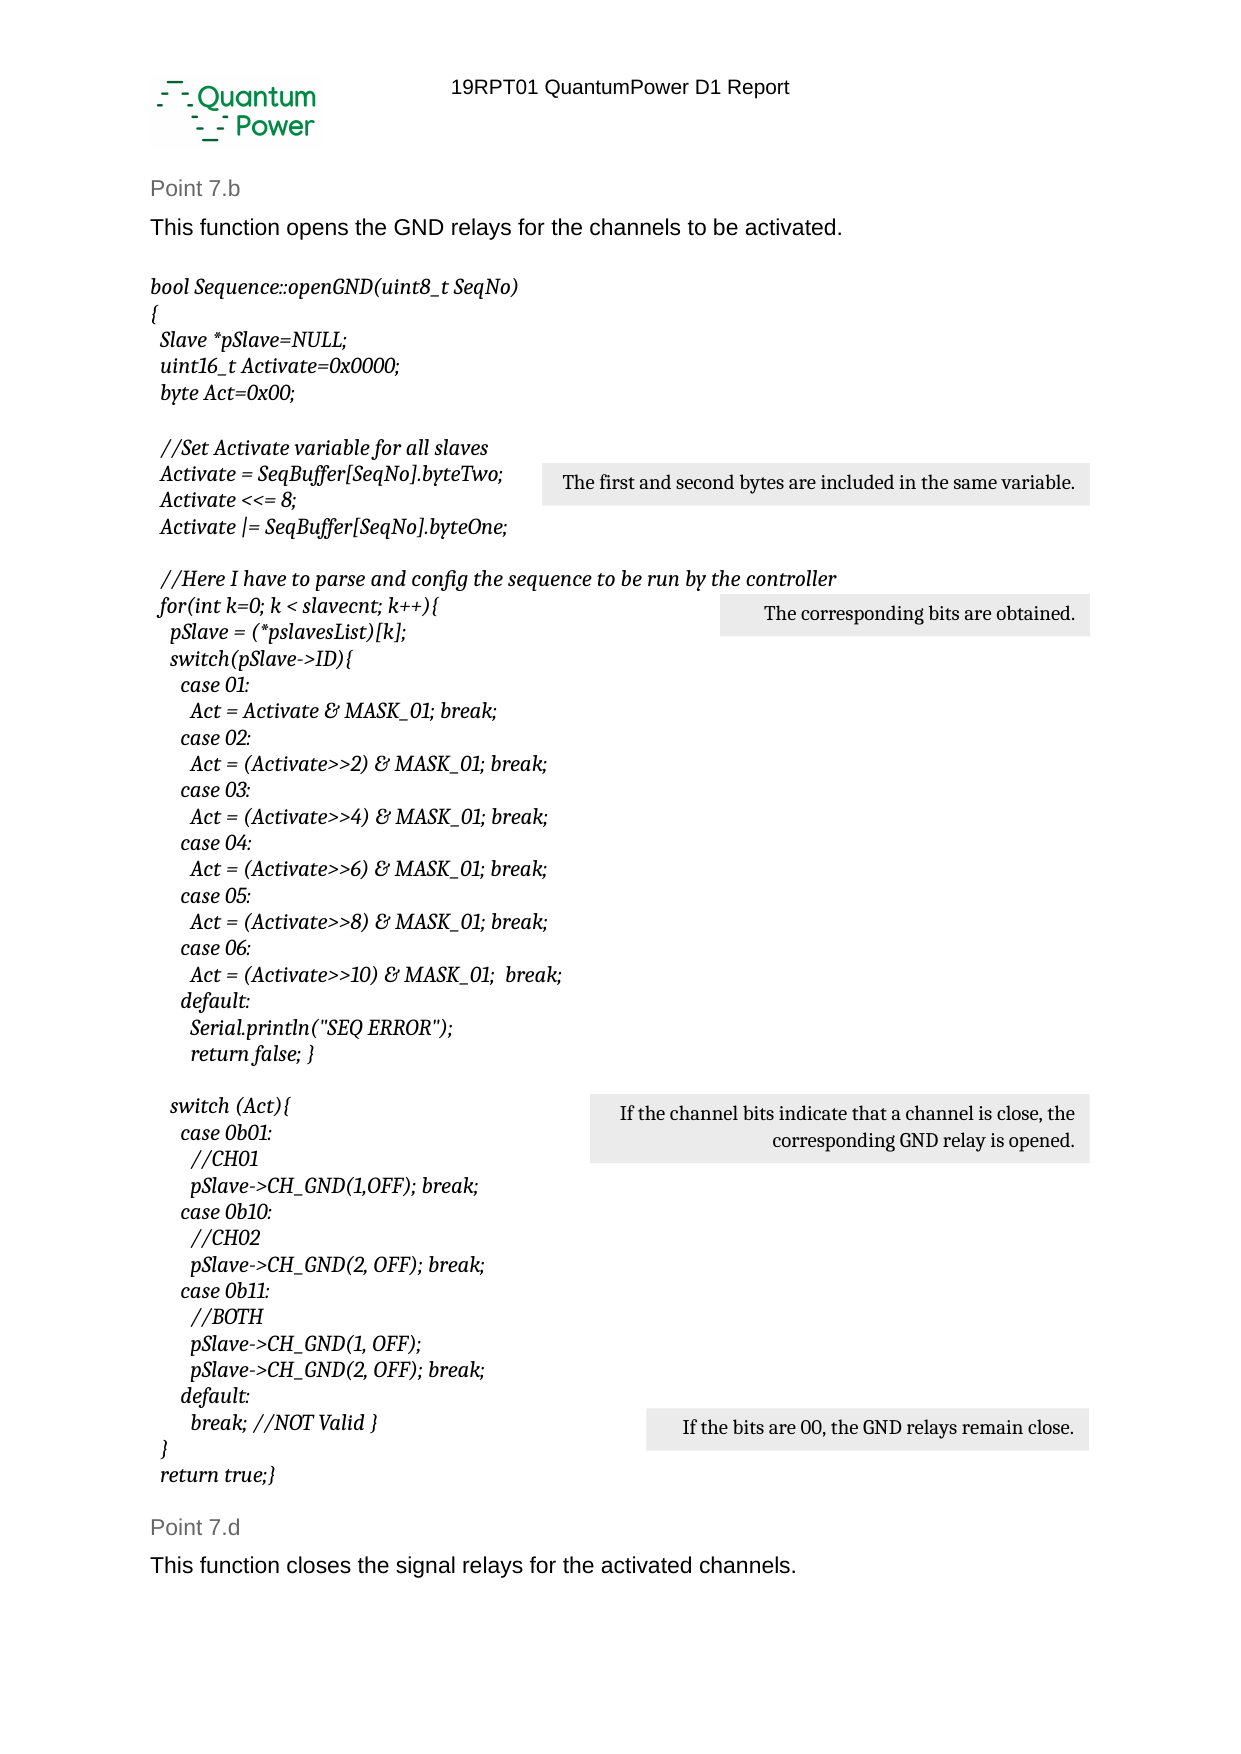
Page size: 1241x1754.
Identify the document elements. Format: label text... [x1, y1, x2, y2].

text break; //NOT Valid } [150, 1409, 646, 1436]
text Activate = SeqBuffer[SeqNo].byteTwo; [150, 461, 1090, 487]
text case 04: [150, 830, 1090, 856]
subtitle Point 7.d [150, 1514, 1090, 1540]
text pSlave->CH_GND(2, OFF); break; [150, 1357, 1090, 1383]
text return false; } [150, 1041, 1090, 1067]
text } [150, 1436, 1090, 1462]
text case 06: [150, 935, 1090, 962]
text { [150, 300, 1090, 327]
text case 05: [150, 882, 1090, 909]
text Act = (Activate>>6) & MASK_01; break; [150, 856, 1090, 882]
text return true;} [150, 1462, 1090, 1489]
text case 0b11: [150, 1278, 1090, 1304]
text Serial.println("SEQ ERROR"); [150, 1014, 1090, 1041]
text //CH02 [150, 1225, 1090, 1251]
text pSlave->CH_GND(1,OFF); break; [150, 1172, 1090, 1199]
text case 02: [150, 724, 1090, 751]
text //Set Activate variable for all slaves [150, 434, 1090, 461]
text switch(pSlave->ID){ [150, 645, 1090, 672]
text pSlave = (*pslavesList)[k]; [150, 619, 1090, 645]
text case 0b01: [150, 1120, 590, 1146]
text Act = (Activate>>2) & MASK_01; break; [150, 751, 1090, 777]
text //Here I have to parse and config the sequence to be run by the controller [150, 566, 1090, 593]
text for(int k=0; k < slavecnt; k++){ [150, 593, 1090, 619]
text Act = (Activate>>10) & MASK_01; break; [150, 962, 1090, 988]
text Activate <<= 8; [150, 487, 1090, 513]
text default: [150, 1383, 1090, 1409]
text pSlave->CH_GND(2, OFF); break; [150, 1251, 1090, 1278]
text case 03: [150, 777, 1090, 803]
text Activate |= SeqBuffer[SeqNo].byteOne; [150, 513, 1090, 540]
text This function closes the signal relays for the activated channels. [150, 1552, 1090, 1578]
text Act = (Activate>>8) & MASK_01; break; [150, 909, 1090, 935]
text pSlave->CH_GND(1, OFF); [150, 1331, 1090, 1357]
picture [150, 75, 322, 148]
text uint16_t Activate=0x0000; [150, 353, 1090, 379]
text Act = Activate & MASK_01; break; [150, 698, 1090, 724]
subtitle Point 7.b [150, 175, 1090, 201]
text //BOTH [150, 1304, 1090, 1331]
text Slave *pSlave=NULL; [150, 327, 1090, 353]
text switch (Act){ [150, 1093, 1090, 1120]
text This function opens the GND relays for the channels to be activated. [150, 213, 1090, 240]
text //CH01 [150, 1146, 1090, 1172]
text Act = (Activate>>4) & MASK_01; break; [150, 803, 1090, 830]
text default: [150, 988, 1090, 1014]
text byte Act=0x00; [150, 379, 1090, 406]
text case 01: [150, 672, 1090, 698]
text bool Sequence::openGND(uint8_t SeqNo) [150, 274, 1090, 300]
text case 0b10: [150, 1199, 1090, 1225]
